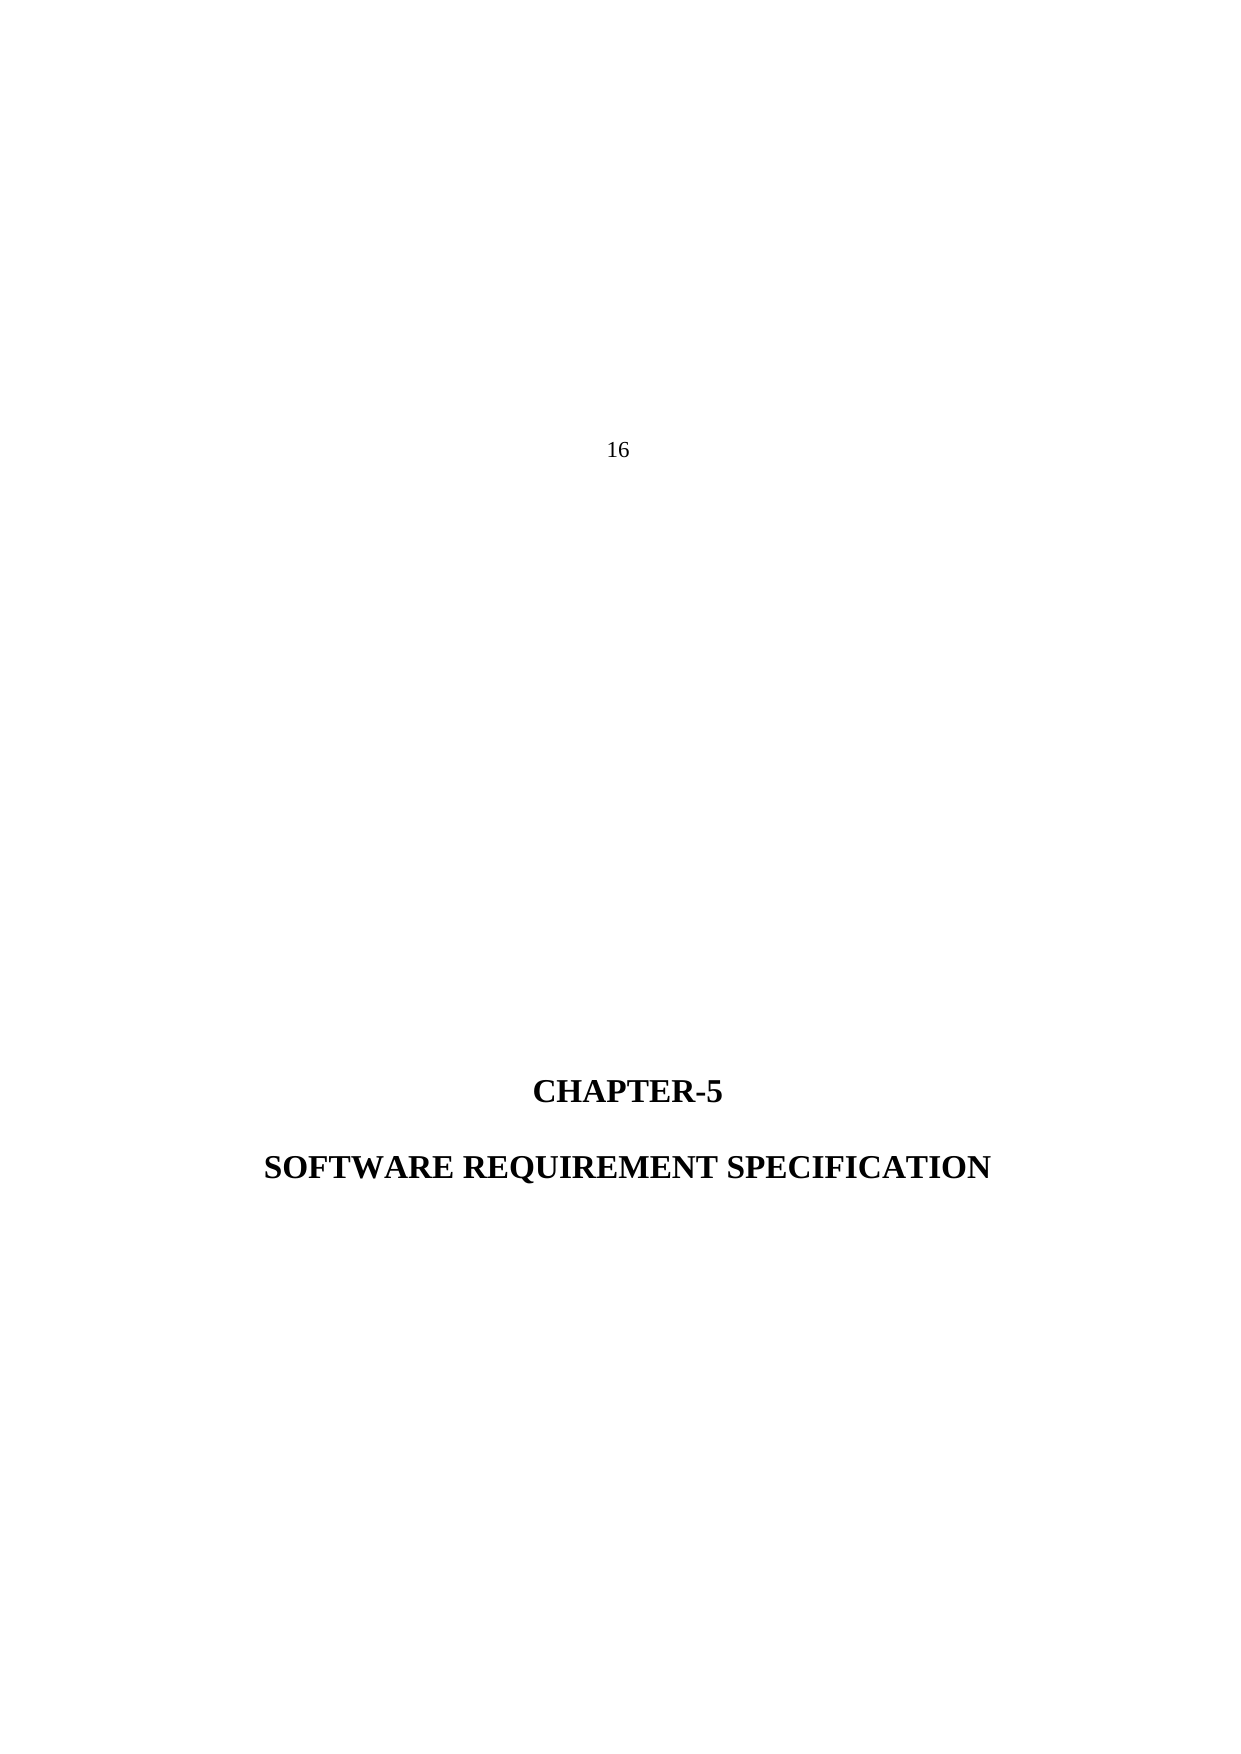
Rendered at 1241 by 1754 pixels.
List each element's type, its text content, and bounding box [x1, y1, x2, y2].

text CHAPTER-5 [74, 1071, 1181, 1109]
text SOFTWARE REQUIREMENT SPECIFICATION [74, 1148, 1181, 1186]
